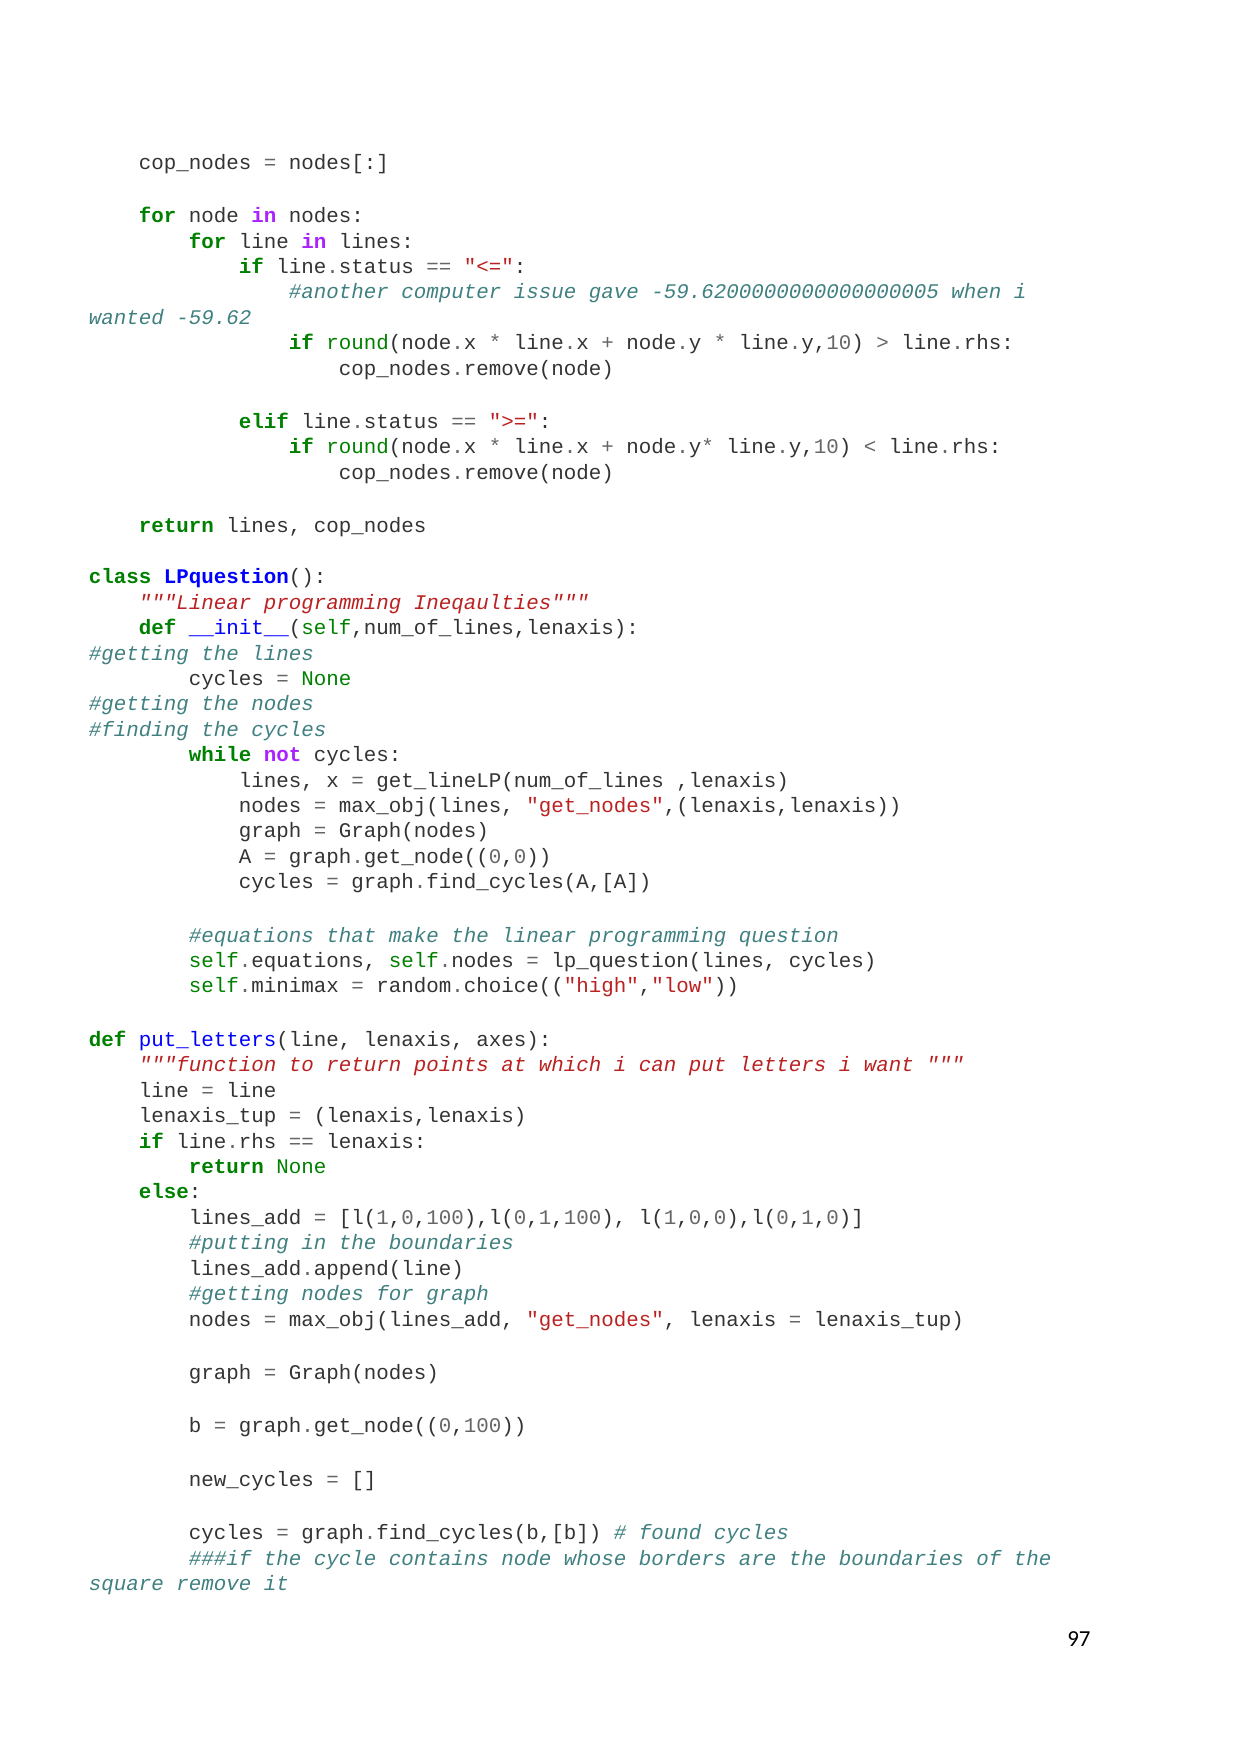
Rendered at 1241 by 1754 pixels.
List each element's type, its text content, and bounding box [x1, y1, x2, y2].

text line = line [89, 1078, 1090, 1103]
text #getting the lines [89, 641, 1090, 666]
text def __init__(self,num_of_lines,lenaxis): [89, 615, 1090, 641]
text b = graph.get_node((0,100)) [89, 1414, 1090, 1439]
text nodes = max_obj(lines_add, "get_nodes", lenaxis = lenaxis_tup) [89, 1307, 1090, 1332]
text cop_nodes.remove(node) [89, 460, 1090, 486]
text #finding the cycles [89, 717, 1090, 742]
text self.equations, self.nodes = lp_question(lines, cycles) [89, 948, 1090, 974]
text graph = Graph(nodes) [89, 819, 1090, 844]
text #getting the nodes [89, 692, 1090, 717]
text cycles = graph.find_cycles(b,[b]) # found cycles [89, 1521, 1090, 1546]
text for node in nodes: [89, 203, 1090, 229]
text class LPquestion(): [89, 564, 1090, 590]
text lines_add.append(line) [89, 1256, 1090, 1281]
text #another computer issue gave -59.6200000000000000005 when i wanted -59.62 [89, 280, 1090, 331]
text A = graph.get_node((0,0)) [89, 844, 1090, 869]
text def put_letters(line, lenaxis, axes): [89, 1027, 1090, 1053]
text nodes = max_obj(lines, "get_nodes",(lenaxis,lenaxis)) [89, 793, 1090, 819]
text new_cycles = [] [89, 1467, 1090, 1492]
text if line.rhs == lenaxis: [89, 1129, 1090, 1154]
text """function to return points at which i can put letters i want """ [89, 1053, 1090, 1078]
text self.minimax = random.choice(("high","low")) [89, 974, 1090, 999]
text for line in lines: [89, 229, 1090, 254]
text #equations that make the linear programming question [89, 923, 1090, 948]
text ###if the cycle contains node whose borders are the boundaries of the square remove it [89, 1546, 1090, 1597]
text return lines, cop_nodes [89, 514, 1090, 539]
text if line.status == "<=": [89, 254, 1090, 280]
text if round(node.x * line.x + node.y * line.y,10) > line.rhs: [89, 331, 1090, 356]
text if round(node.x * line.x + node.y* line.y,10) < line.rhs: [89, 435, 1090, 460]
text cycles = None [89, 666, 1090, 692]
text """Linear programming Ineqaulties""" [89, 590, 1090, 615]
text cop_nodes = nodes[:] [89, 150, 1090, 175]
text return None [89, 1154, 1090, 1180]
text else: [89, 1180, 1090, 1205]
text cycles = graph.find_cycles(A,[A]) [89, 869, 1090, 895]
text elif line.status == ">=": [89, 409, 1090, 435]
text #putting in the boundaries [89, 1231, 1090, 1256]
text while not cycles: [89, 742, 1090, 768]
text cop_nodes.remove(node) [89, 356, 1090, 381]
text lines_add = [l(1,0,100),l(0,1,100), l(1,0,0),l(0,1,0)] [89, 1205, 1090, 1231]
text lenaxis_tup = (lenaxis,lenaxis) [89, 1103, 1090, 1129]
text lines, x = get_lineLP(num_of_lines ,lenaxis) [89, 768, 1090, 793]
text #getting nodes for graph [89, 1281, 1090, 1307]
text graph = Graph(nodes) [89, 1360, 1090, 1386]
